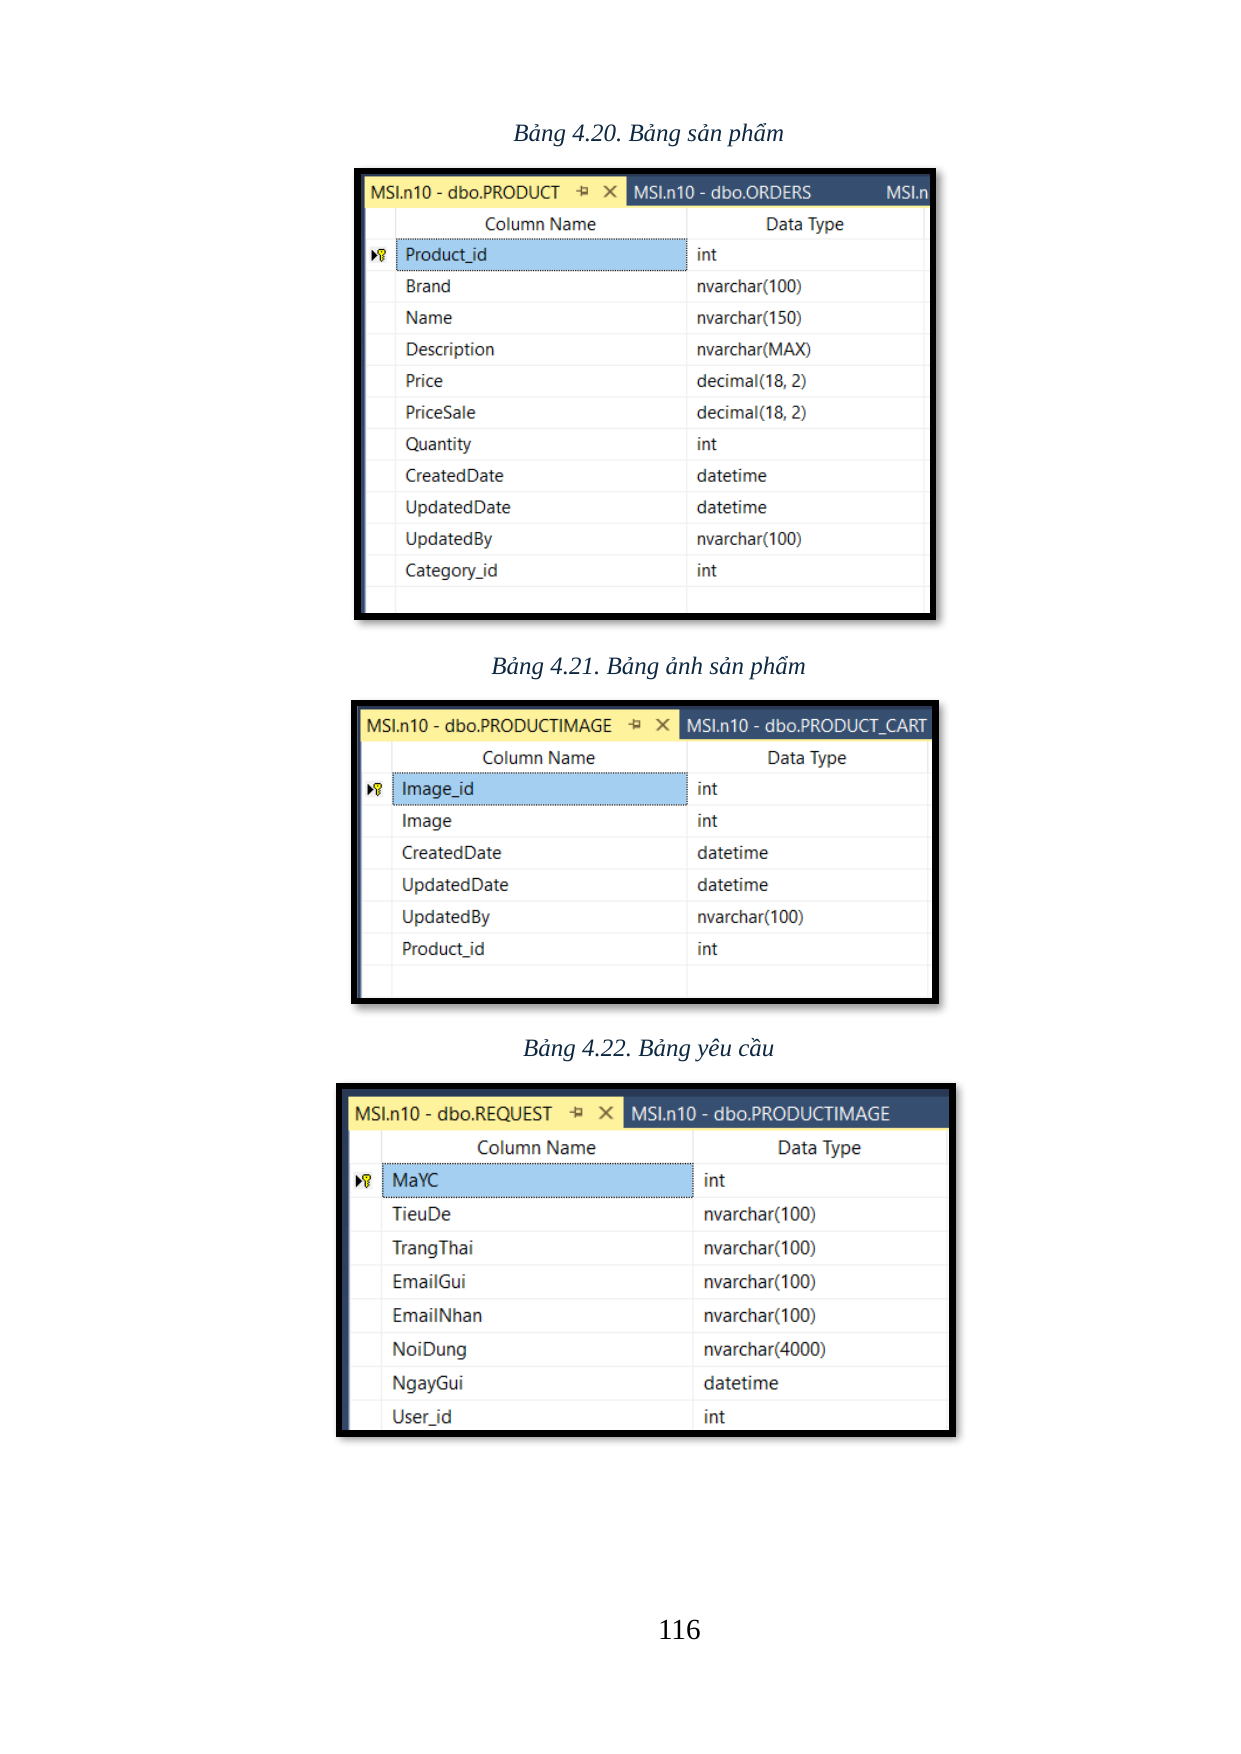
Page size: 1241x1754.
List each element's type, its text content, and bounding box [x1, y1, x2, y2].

picture [361, 174, 930, 613]
picture [357, 706, 932, 998]
picture [342, 1089, 949, 1430]
